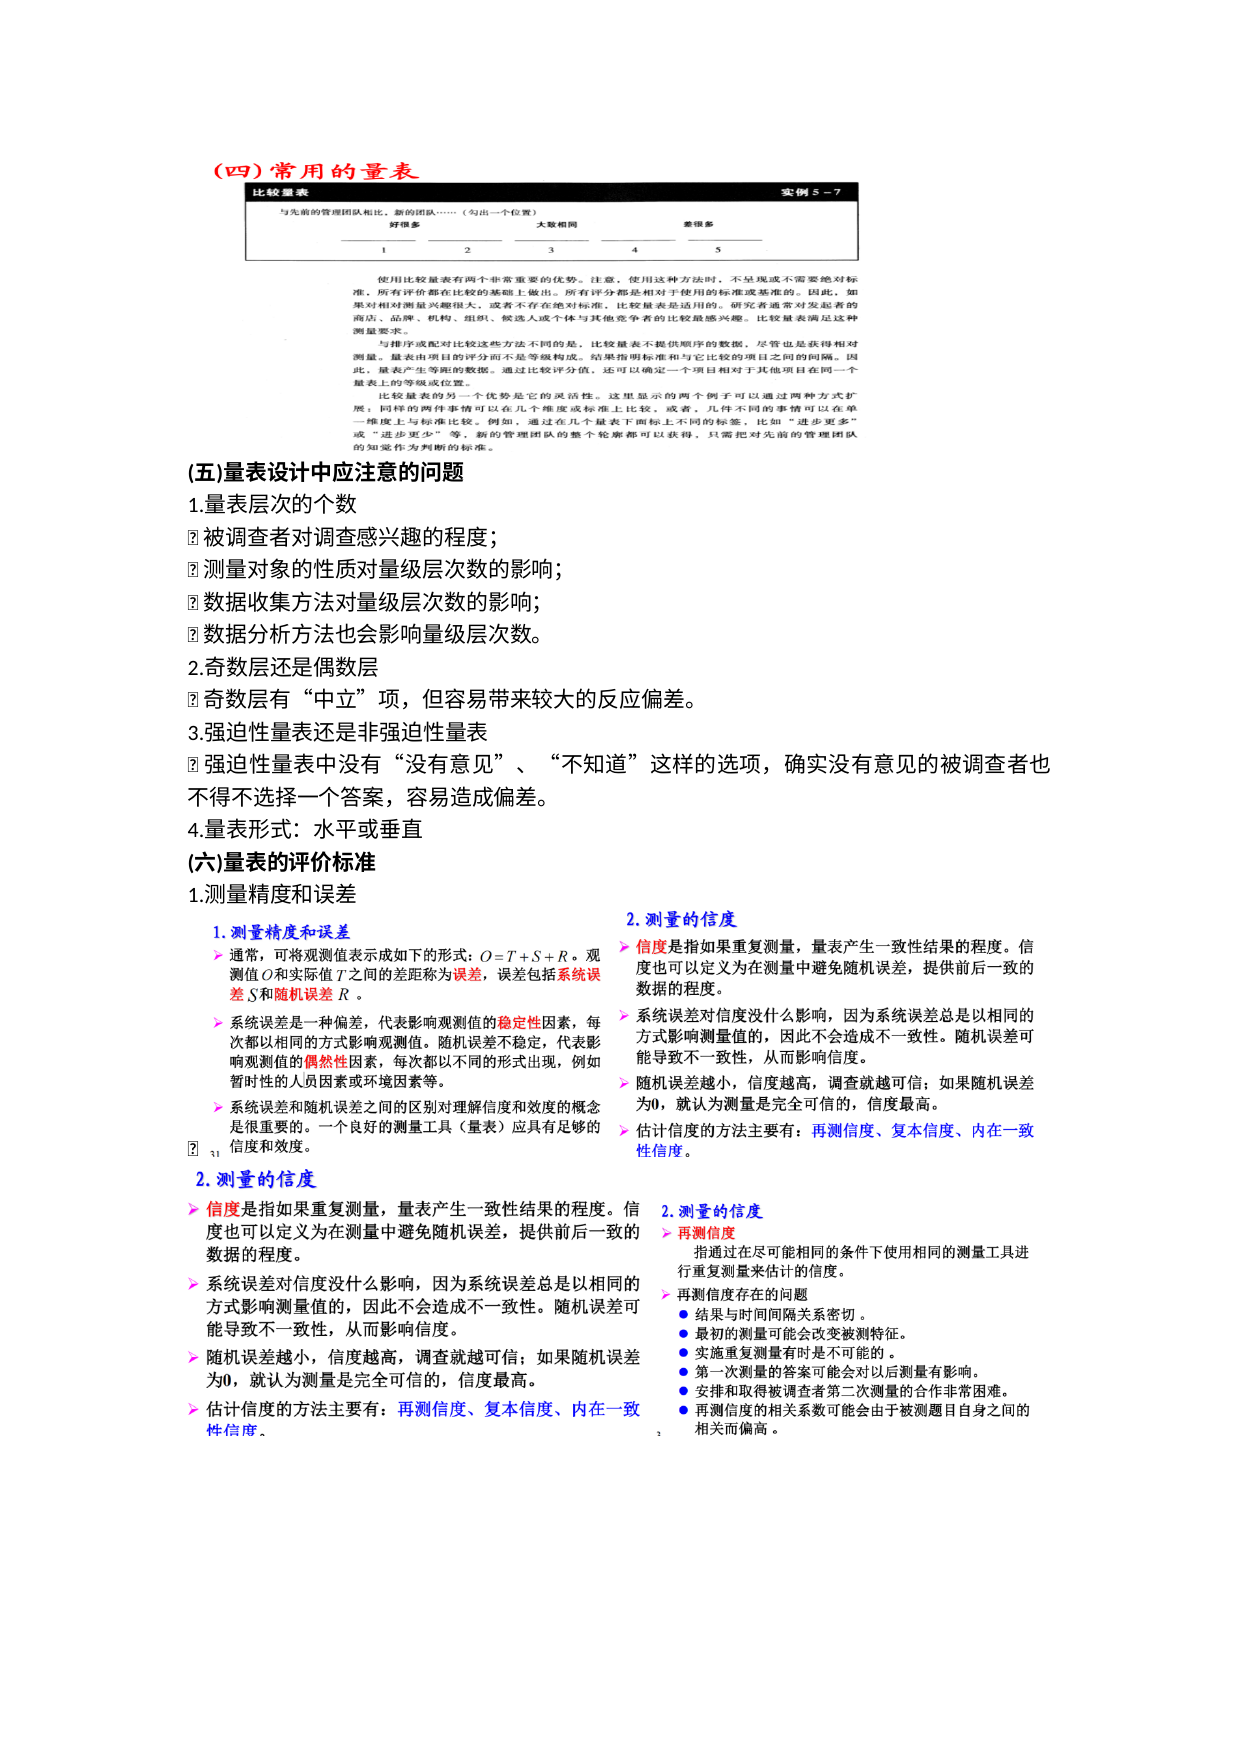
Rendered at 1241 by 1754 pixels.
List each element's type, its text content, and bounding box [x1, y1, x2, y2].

text  数据分析方法也会影响量级层次数。 [187, 617, 1053, 649]
text 3.强迫性量表还是非强迫性量表 [187, 714, 1053, 747]
text  数据收集方法对量级层次数的影响； [187, 584, 1053, 617]
picture [187, 162, 895, 452]
text  测量对象的性质对量级层次数的影响； [187, 552, 1053, 584]
text  强迫性量表中没有“没有意见”、“不知道”这样的选项，确实没有意见的被调查者也不得不选择一个答案，容易造成偏差。 [187, 747, 1053, 812]
text 1.测量精度和误差 [187, 877, 1053, 909]
picture [187, 1169, 1046, 1436]
text 4.量表形式：水平或垂直 [187, 812, 1053, 844]
text 2.奇数层还是偶数层 [187, 649, 1053, 682]
text  被调查者对调查感兴趣的程度； [187, 519, 1053, 552]
text  奇数层有“中立”项，但容易带来较大的反应偏差。 [187, 682, 1053, 714]
text 1.量表层次的个数 [187, 487, 1053, 519]
text (六)量表的评价标准 [187, 844, 1053, 877]
text (五)量表设计中应注意的问题 [187, 454, 1053, 487]
picture [207, 909, 1053, 1157]
